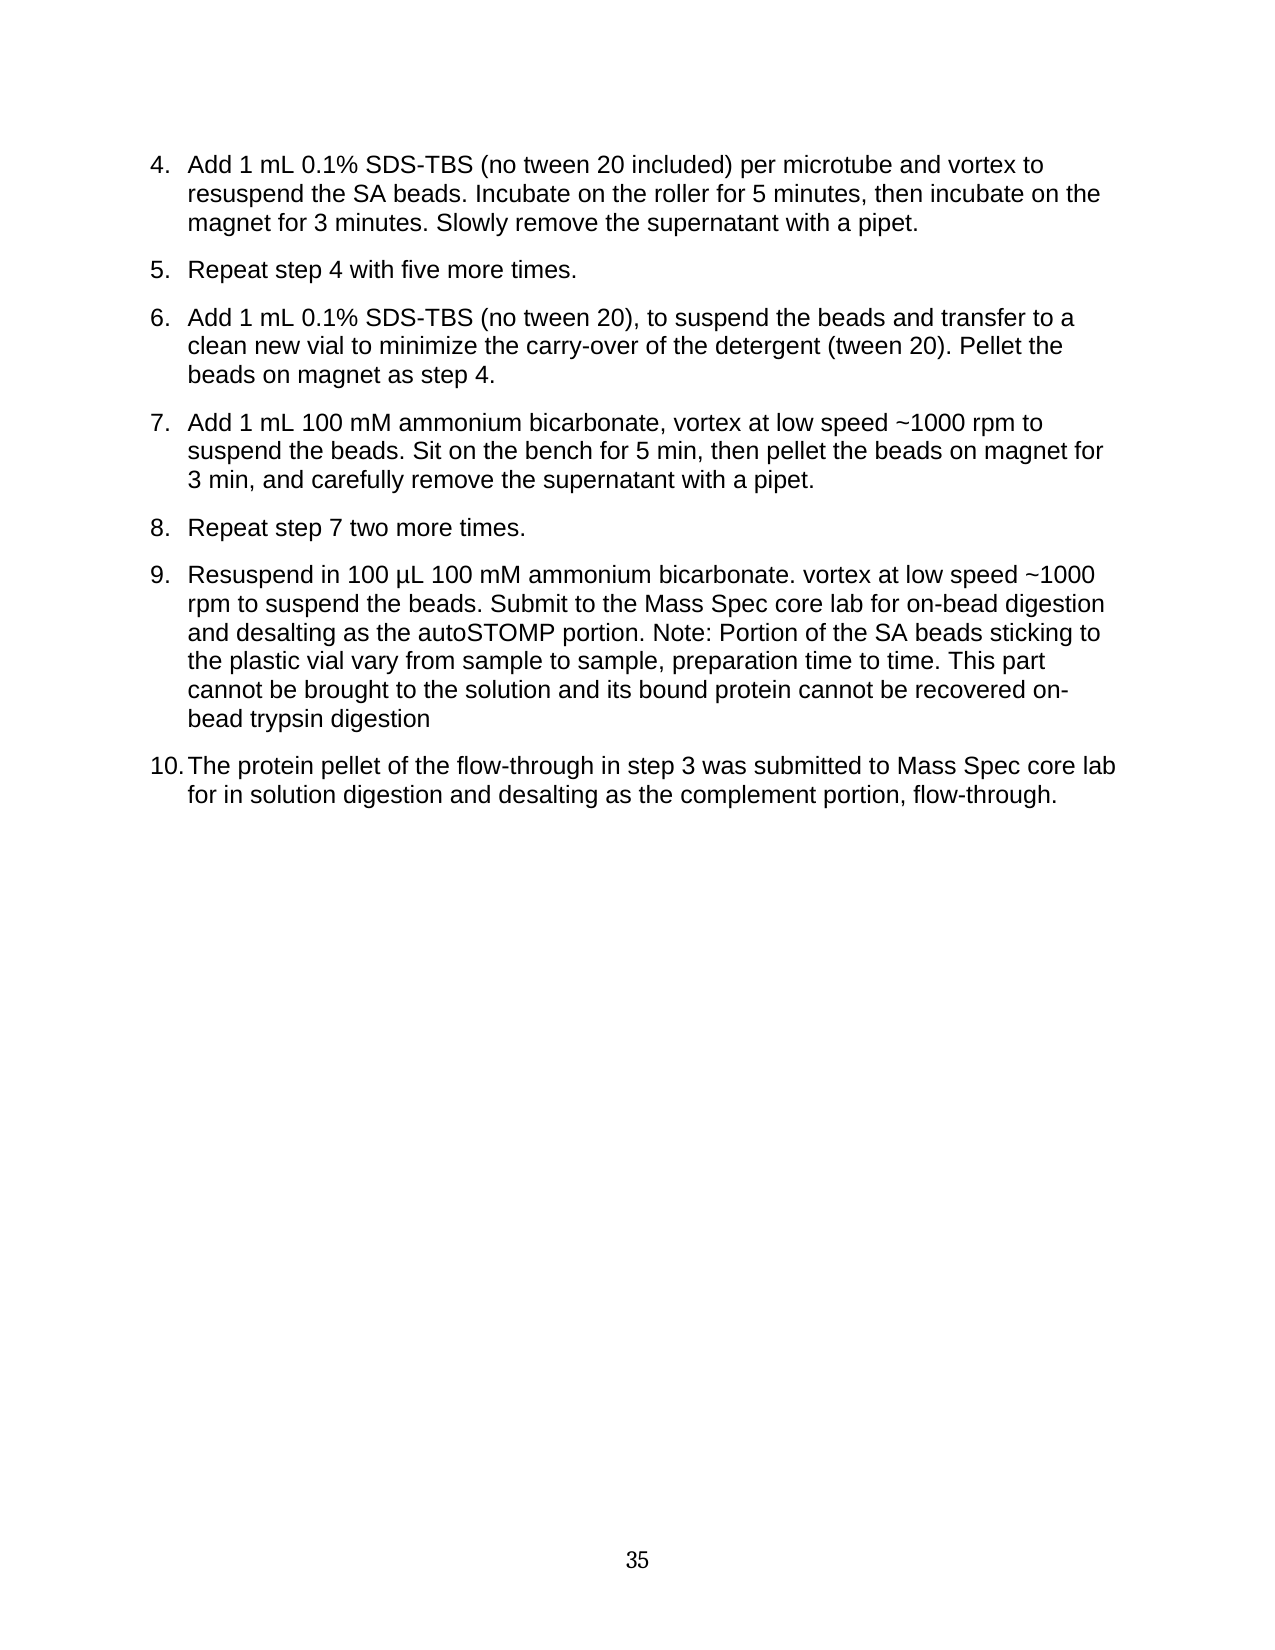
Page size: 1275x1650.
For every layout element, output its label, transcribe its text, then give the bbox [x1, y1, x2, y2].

list The protein pellet of the flow-through in step 3 was submitted to Mass Spec core lab for in solution digestion and desalting as the complement portion, flow-through. [150, 751, 1125, 809]
list Add 1 mL 0.1% SDS-TBS (no tween 20 included) per microtube and vortex to resuspend the SA beads. Incubate on the roller for 5 minutes, then incubate on the magnet for 3 minutes. Slowly remove the supernatant with a pipet. [150, 150, 1125, 236]
list Repeat step 4 with five more times. [150, 255, 1125, 284]
list Add 1 mL 0.1% SDS-TBS (no tween 20), to suspend the beads and transfer to a clean new vial to minimize the carry-over of the detergent (tween 20). Pellet the beads on magnet as step 4. [150, 302, 1125, 389]
list Resuspend in 100 µL 100 mM ammonium bicarbonate. vortex at low speed ~1000 rpm to suspend the beads. Submit to the Mass Spec core lab for on-bead digestion and desalting as the autoSTOMP portion. Note: Portion of the SA beads sticking to the plastic vial vary from sample to sample, preparation time to time. This part cannot be brought to the solution and its bound protein cannot be recovered on-bead trypsin digestion [150, 560, 1125, 732]
list Add 1 mL 100 mM ammonium bicarbonate, vortex at low speed ~1000 rpm to suspend the beads. Sit on the bench for 5 min, then pellet the beads on magnet for 3 min, and carefully remove the supernatant with a pipet. [150, 407, 1125, 494]
list Repeat step 7 two more times. [150, 512, 1125, 541]
